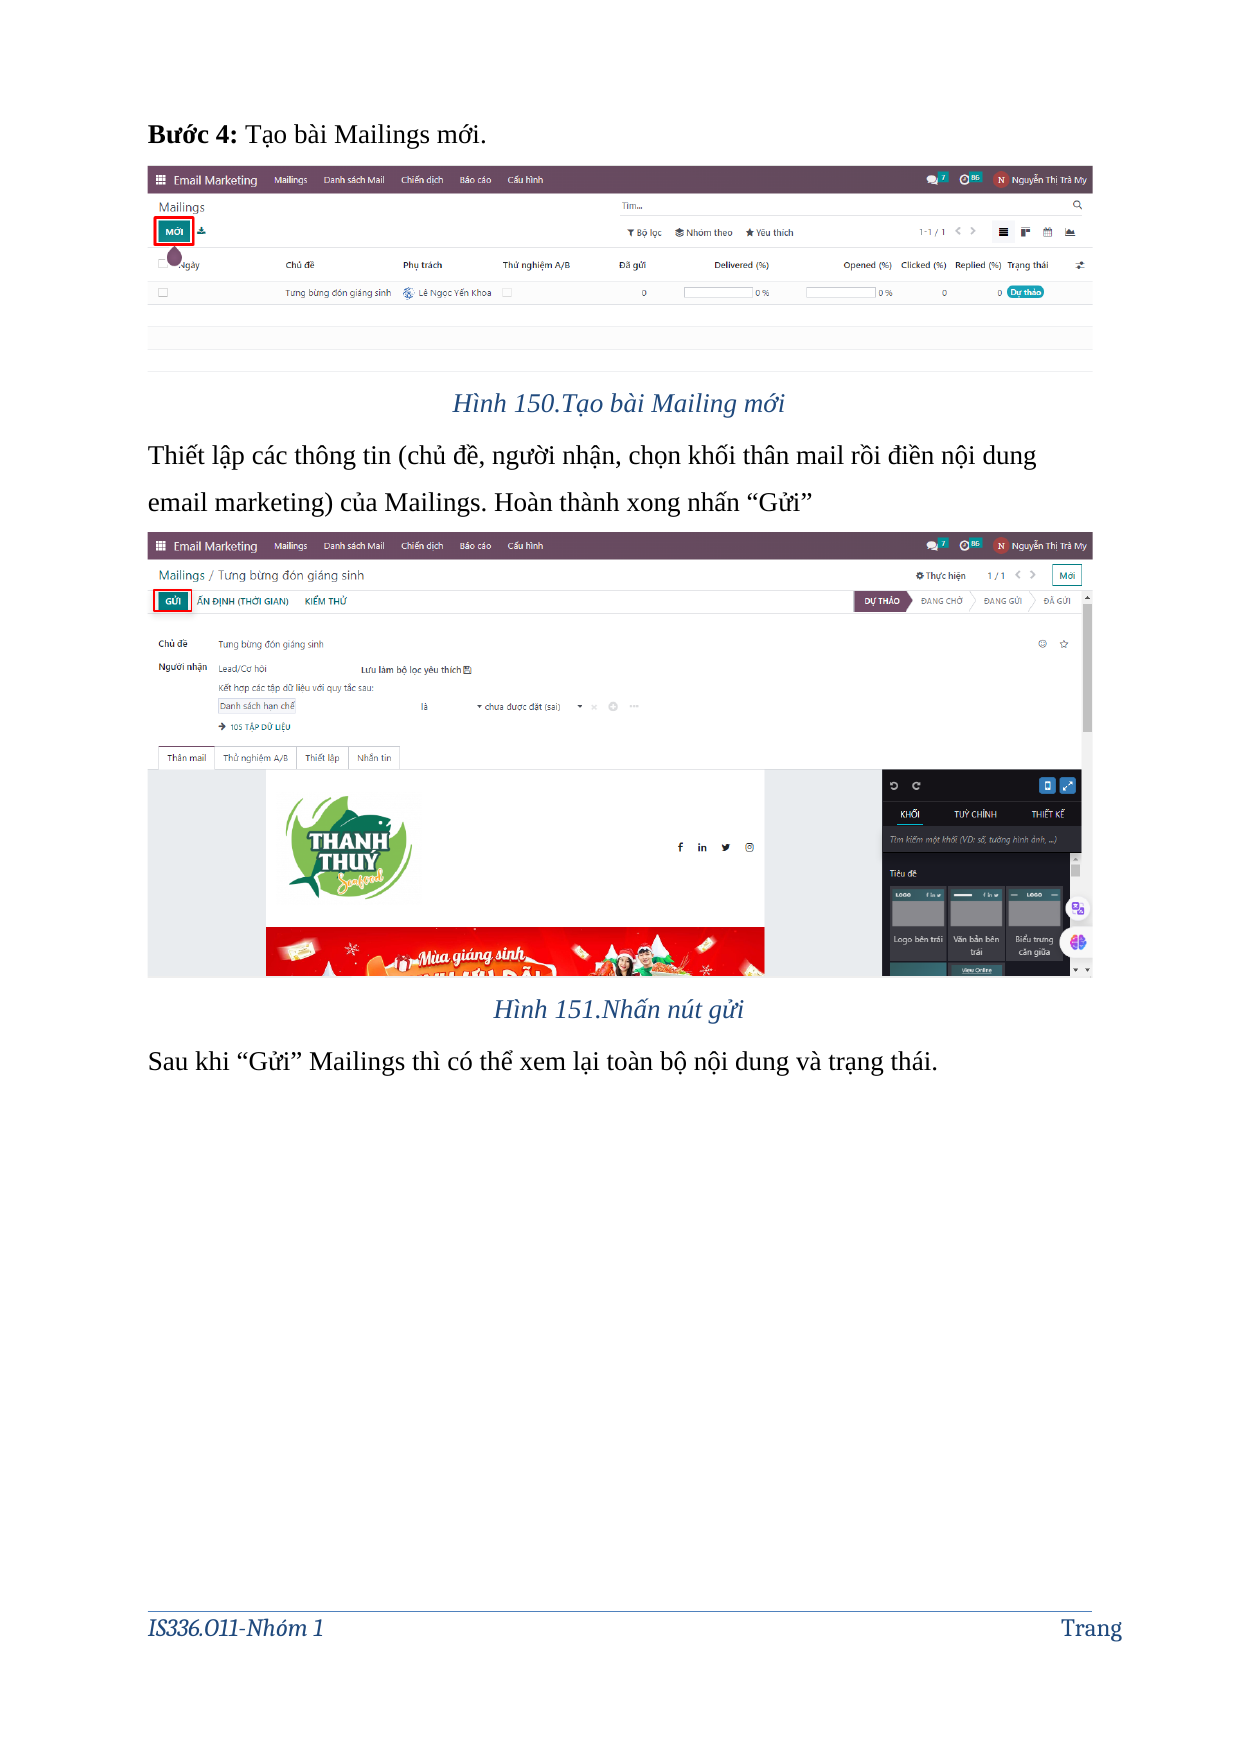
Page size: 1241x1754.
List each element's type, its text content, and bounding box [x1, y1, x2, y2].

text Hình 151.Nhấn nút gửi [148, 993, 1092, 1024]
text Hình 150.Tạo bài Mailing mới [148, 387, 1092, 418]
text Sau khi “Gửi” Mailings thì có thể xem lại toàn bộ nội dung và trạng thái. [148, 1045, 1092, 1076]
picture [147, 532, 1093, 978]
text Thiết lập các thông tin (chủ đề, người nhận, chọn khối thân mail rồi điền nội dung email marketing) của Mailings. Hoàn thành xong nhấn “Gửi” [148, 439, 1092, 517]
text Bước 4: Tạo bài Mailings mới. [148, 118, 1092, 164]
picture [147, 164, 1093, 372]
